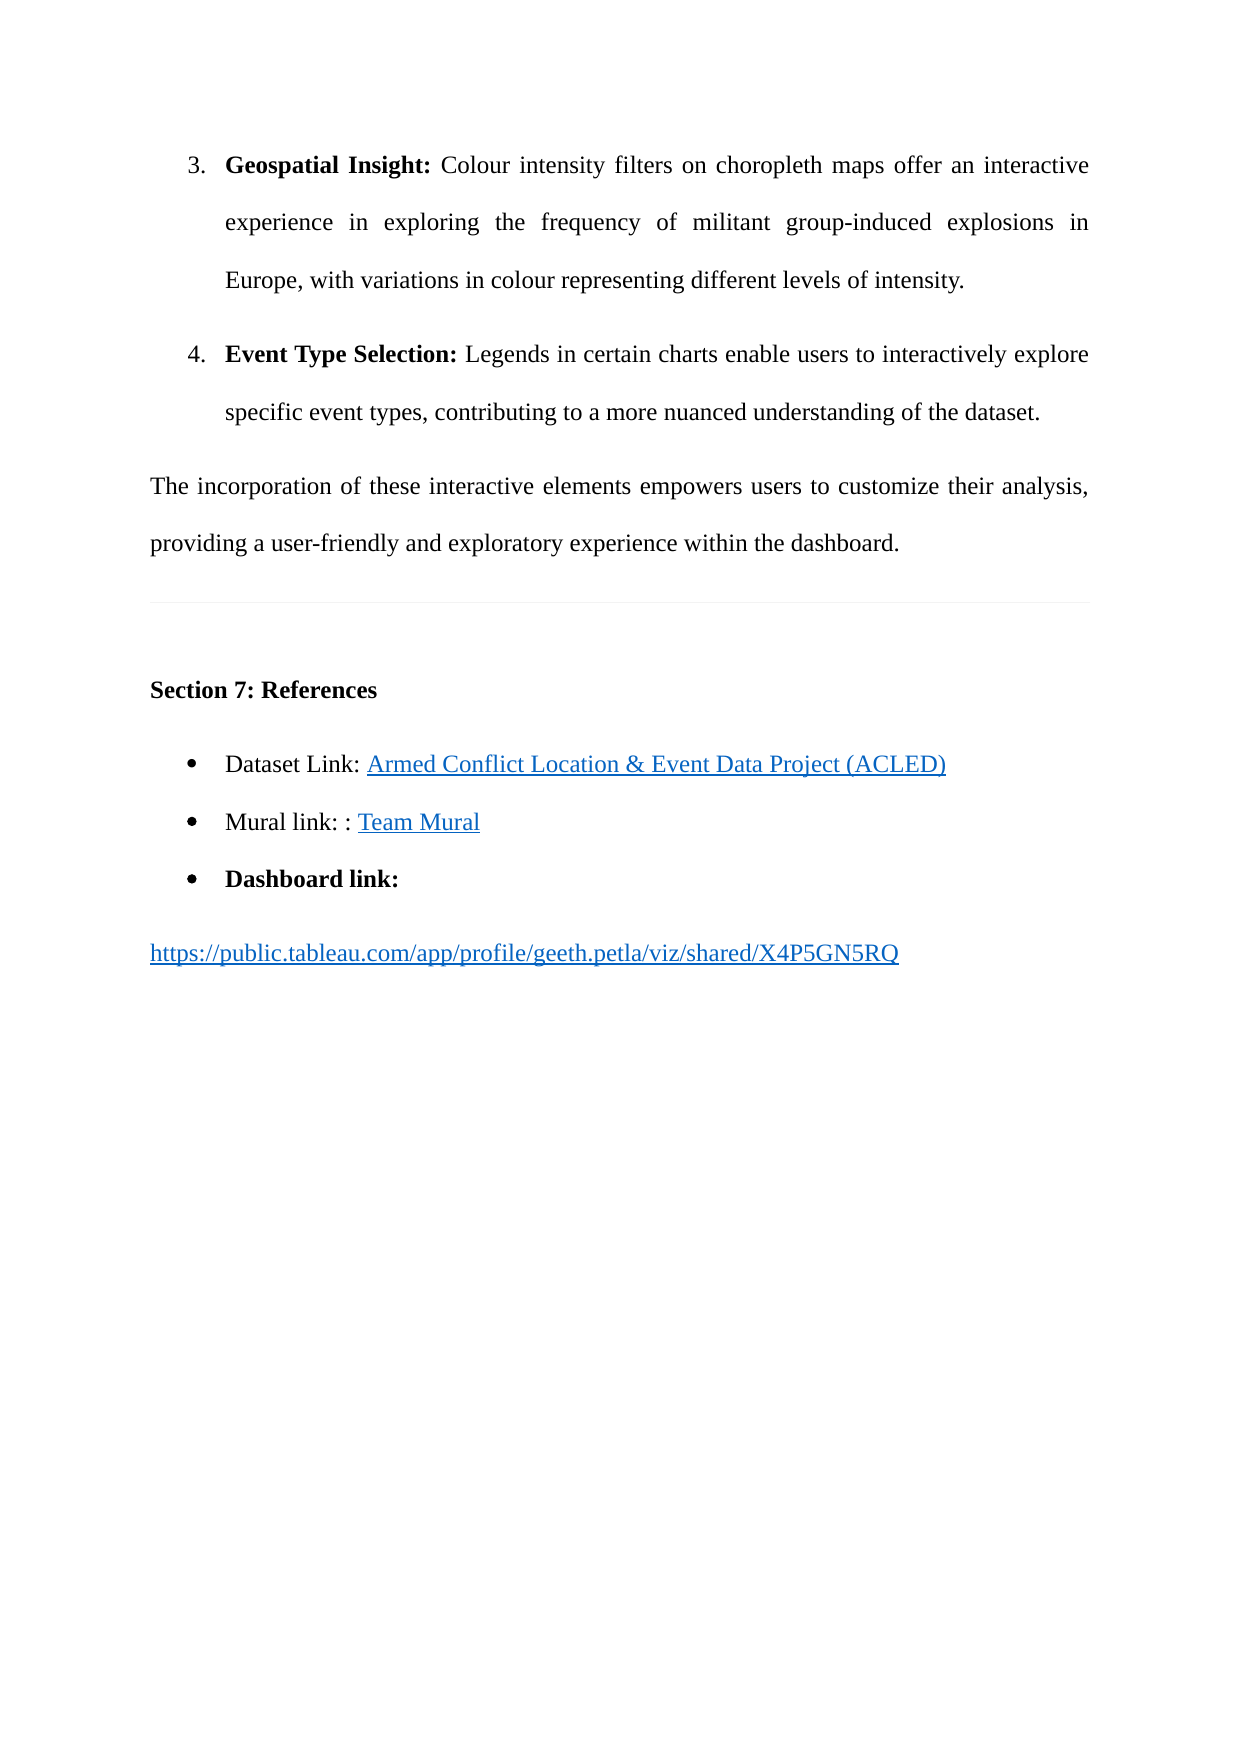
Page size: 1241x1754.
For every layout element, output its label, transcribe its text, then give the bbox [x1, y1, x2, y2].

text Section 7: References [150, 675, 1090, 704]
list Dashboard link: [187, 864, 1090, 893]
list Dataset Link: Armed Conflict Location & Event Data Project (ACLED) [187, 749, 1090, 778]
list Event Type Selection: Legends in certain charts enable users to interactively explore specific event types, contributing to a more nuanced understanding of the dataset. [187, 339, 1090, 425]
text The incorporation of these interactive elements empowers users to customize their analysis, providing a user-friendly and exploratory experience within the dashboard. [150, 471, 1090, 557]
list Mural link: : Team Mural [187, 807, 1090, 836]
list Geospatial Insight: Colour intensity filters on choropleth maps offer an interactive experience in exploring the frequency of militant group-induced explosions in Europe, with variations in colour representing different levels of intensity. [187, 150, 1090, 294]
text https://public.tableau.com/app/profile/geeth.petla/viz/shared/X4P5GN5RQ [150, 938, 1090, 967]
